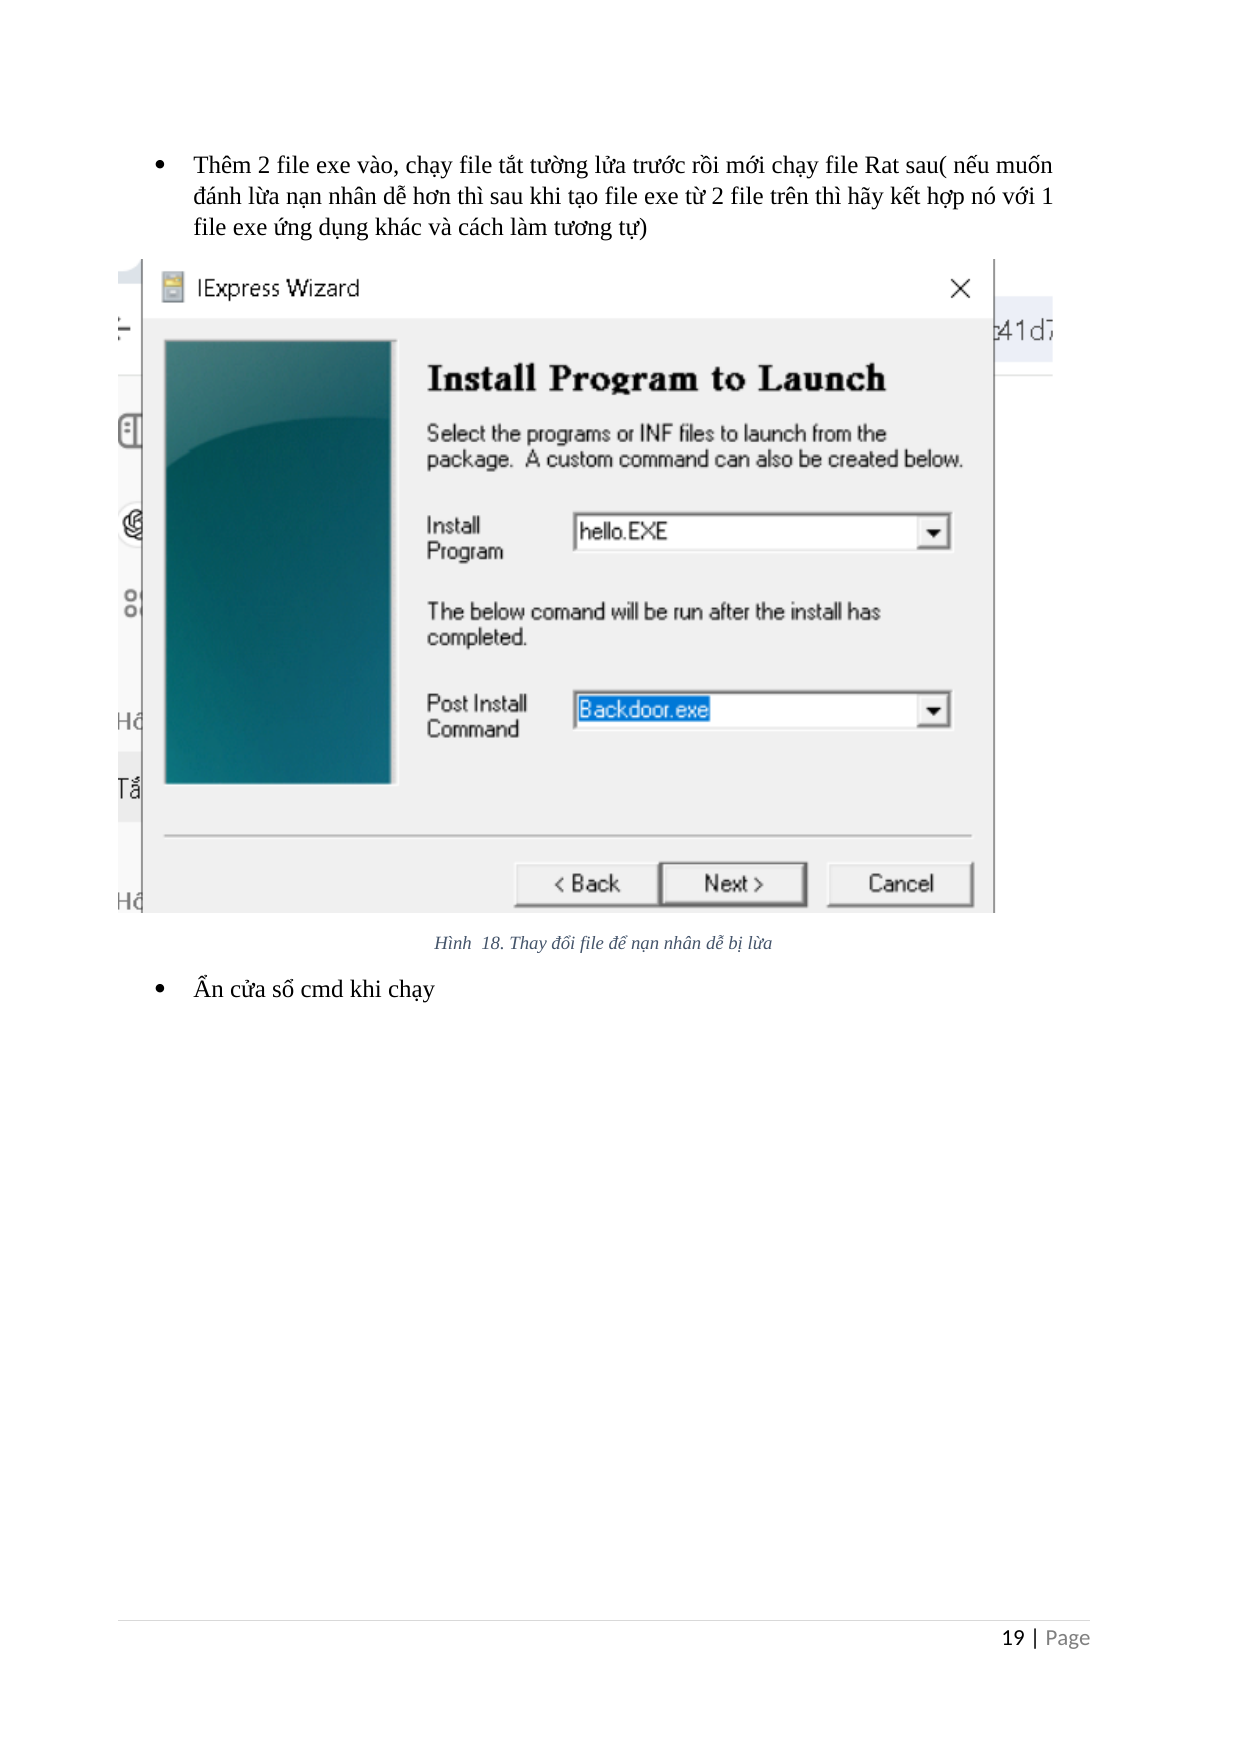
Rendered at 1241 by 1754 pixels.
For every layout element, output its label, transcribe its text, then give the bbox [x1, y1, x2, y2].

list Thêm 2 file exe vào, chạy file tắt tường lửa trước rồi mới chạy file Rat sau( nếu muốn đánh lừa nạn nhân dễ hơn thì sau khi tạo file exe từ 2 file trên thì hãy kết hợp nó với 1 file exe ứng dụng khác và cách làm tương tự) [156, 150, 1090, 241]
text Hình 18. Thay đổi file để nạn nhân dễ bị lừa [118, 932, 1090, 953]
list Ẩn cửa sổ cmd khi chạy [156, 974, 1090, 1003]
picture [118, 259, 1053, 913]
